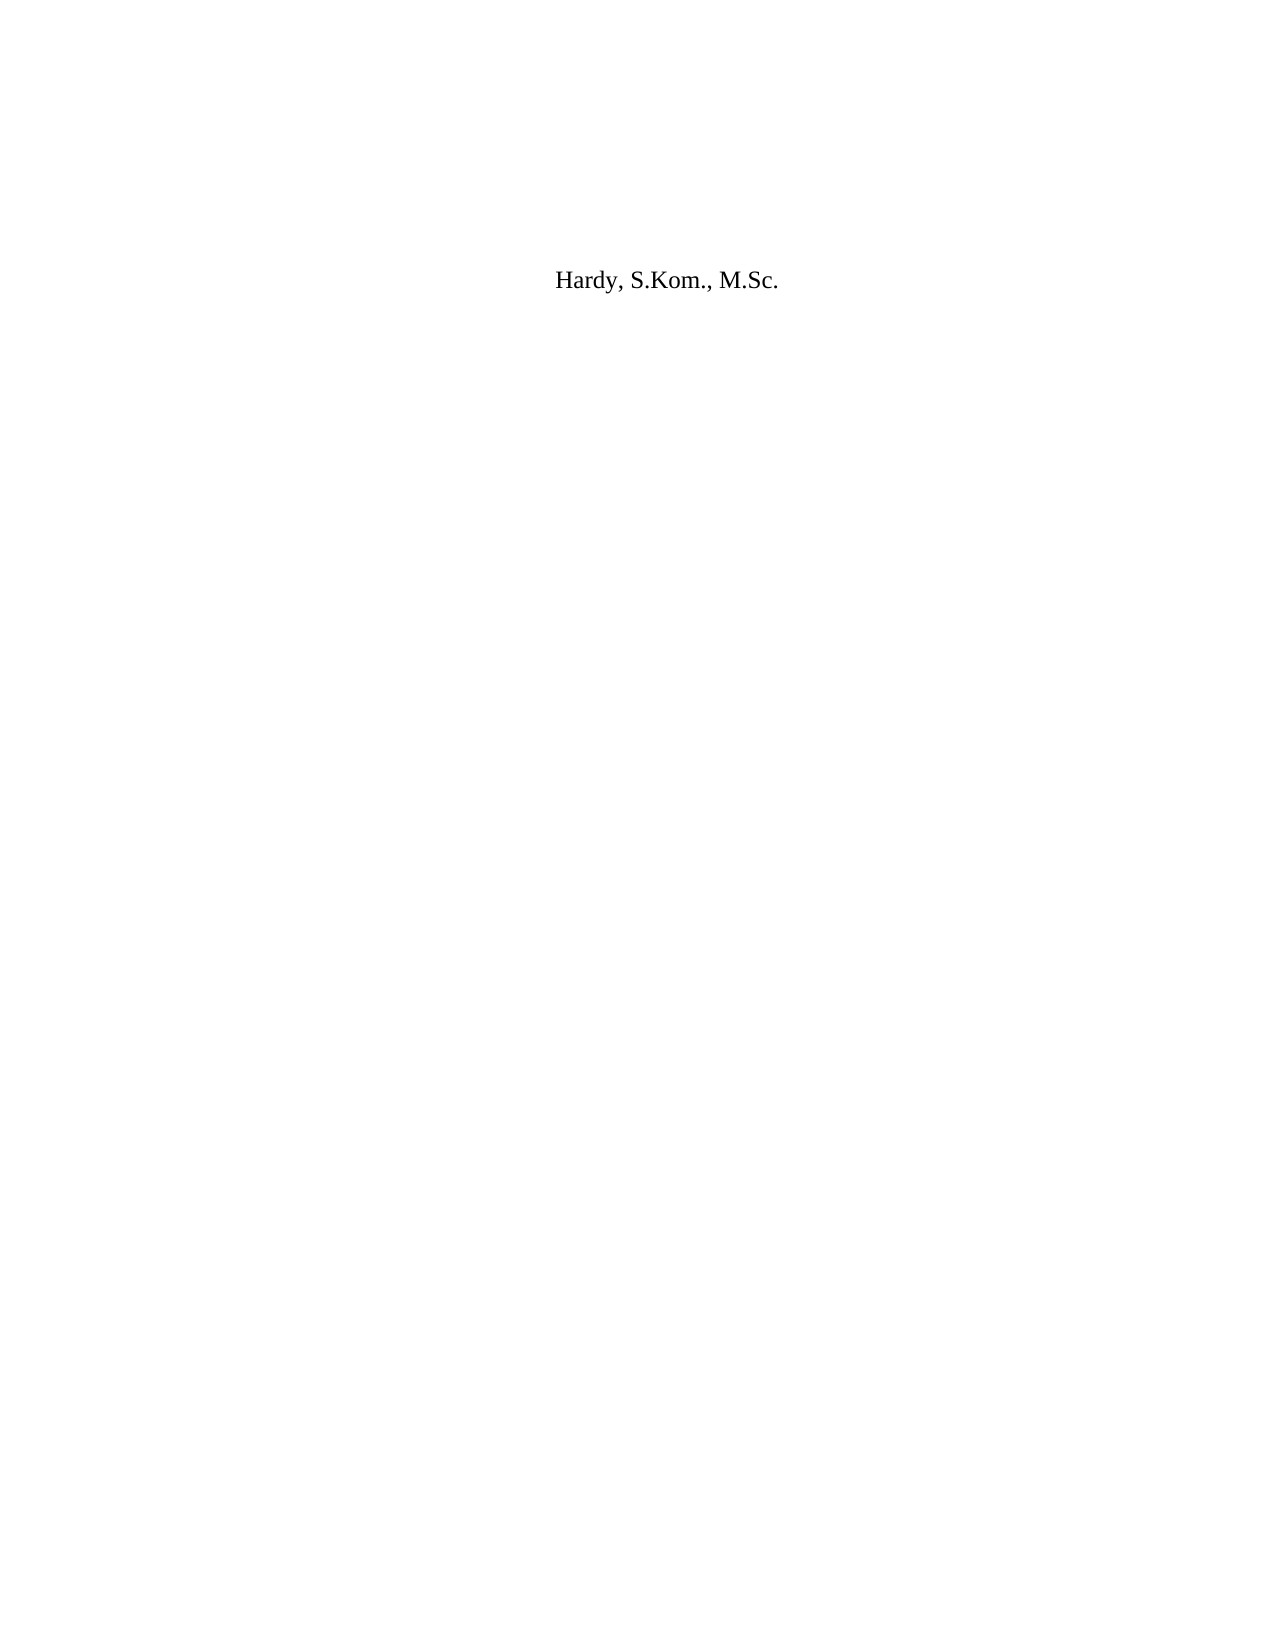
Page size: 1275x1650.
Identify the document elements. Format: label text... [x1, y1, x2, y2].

text Hardy, S.Kom., M.Sc. [236, 265, 1098, 294]
